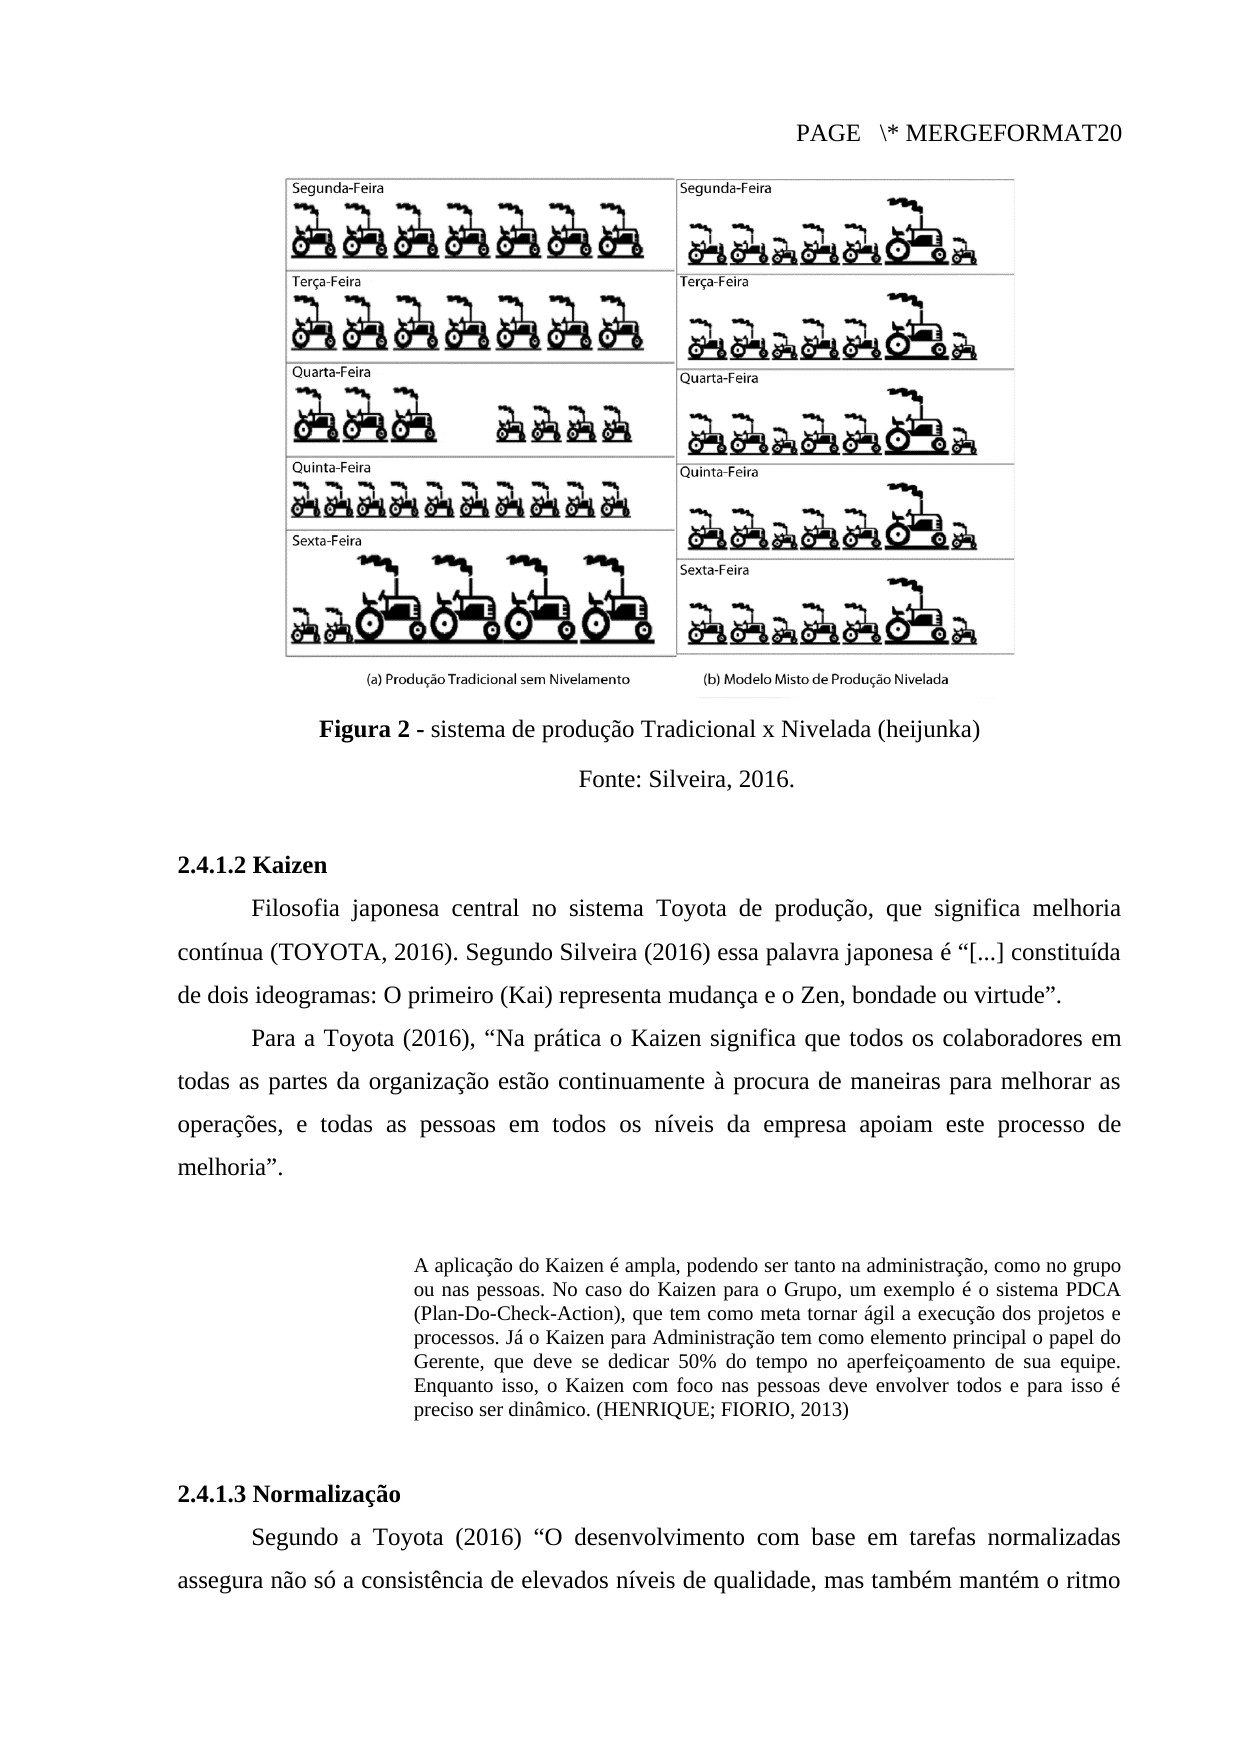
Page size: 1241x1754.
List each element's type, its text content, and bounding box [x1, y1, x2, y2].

text Fonte: Silveira, 2016. [177, 764, 1122, 793]
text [177, 1522, 1122, 1594]
text Para a Toyota (2016), “Na prática o Kaizen significa que todos os colaboradores em todas as partes da organização estão continuamente à procura de maneiras para melhorar as operações, e todas as pessoas em todos os níveis da empresa apoiam este processo de melhoria”. [177, 1023, 1122, 1181]
picture [285, 177, 1015, 701]
subtitle Normalização [177, 1479, 1122, 1507]
text Figura 2 - sistema de produção Tradicional x Nivelada (heijunka) [177, 714, 1122, 743]
subtitle Kaizen [177, 850, 1122, 879]
text Filosofia japonesa central no sistema Toyota de produção, que significa melhoria contínua (TOYOTA, 2016). Segundo Silveira (2016) essa palavra japonesa é “[...] constituída de dois ideogramas: O primeiro (Kai) representa mudança e o Zen, bondade ou virtude”. [177, 893, 1122, 1008]
text A aplicação do Kaizen é ampla, podendo ser tanto na administração, como no grupo ou nas pessoas. No caso do Kaizen para o Grupo, um exemplo é o sistema PDCA (Plan-Do-Check-Action), que tem como meta tornar ágil a execução dos projetos e processos. Já o Kaizen para Administração tem como elemento principal o papel do Gerente, que deve se dedicar 50% do tempo no aperfeiçoamento de sua equipe. Enquanto isso, o Kaizen com foco nas pessoas deve envolver todos e para isso é preciso ser dinâmico. (HENRIQUE; FIORIO, 2013) [413, 1253, 1122, 1421]
